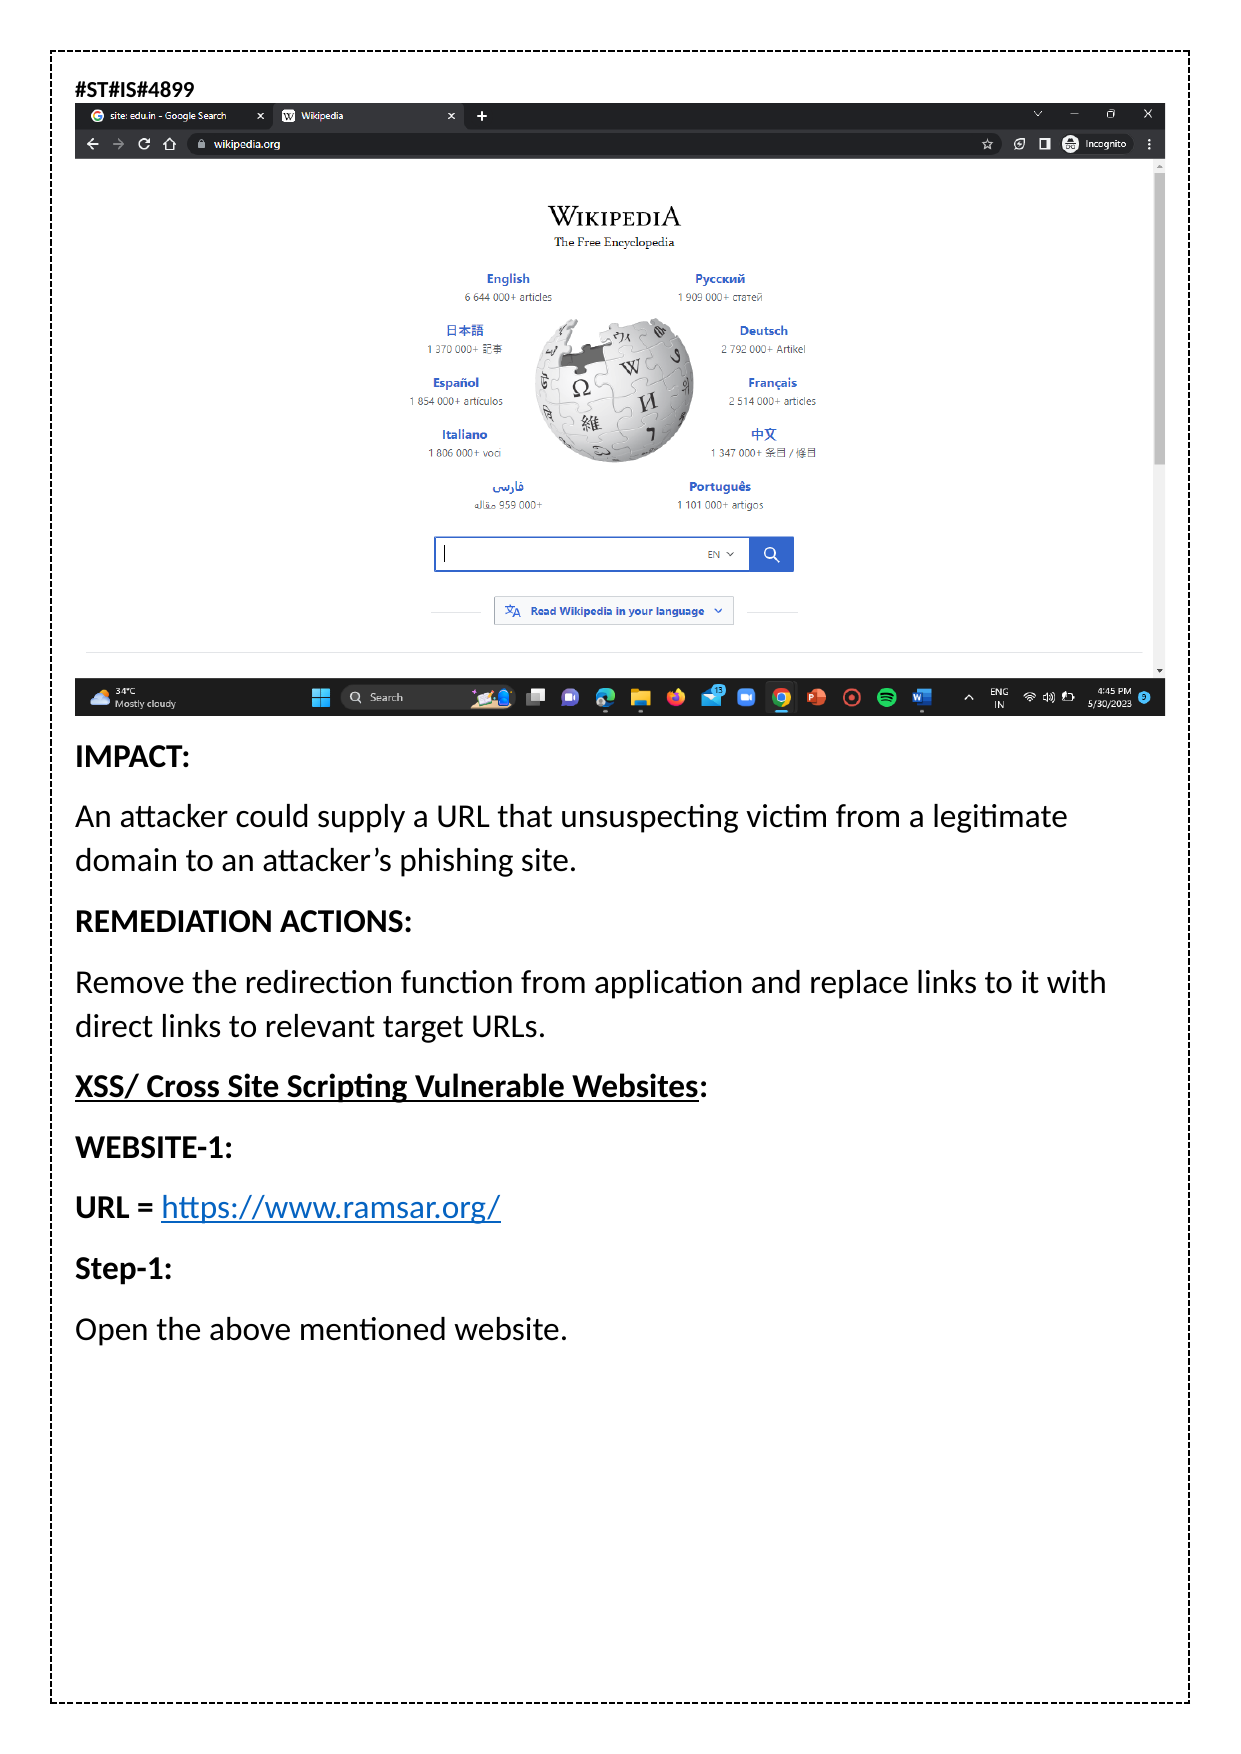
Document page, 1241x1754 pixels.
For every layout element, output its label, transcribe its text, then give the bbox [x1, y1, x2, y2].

text WEBSITE-1: [75, 1126, 1165, 1167]
text Remove the redirection function from application and replace links to it with direct links to relevant target URLs. [75, 961, 1165, 1045]
text URL = https://www.ramsar.org/ [75, 1186, 1165, 1227]
text An attacker could supply a URL that unsuspecting victim from a legitimate domain to an attacker’s phishing site. [75, 795, 1165, 880]
text Step-1: [75, 1247, 1165, 1288]
text IMPACT: [75, 735, 1165, 776]
text REMEDIATION ACTIONS: [75, 900, 1165, 941]
picture [75, 103, 1166, 716]
text Open the above mentioned website. [75, 1308, 1165, 1348]
text XSS/ Cross Site Scripting Vulnerable Websites: [75, 1065, 1165, 1106]
